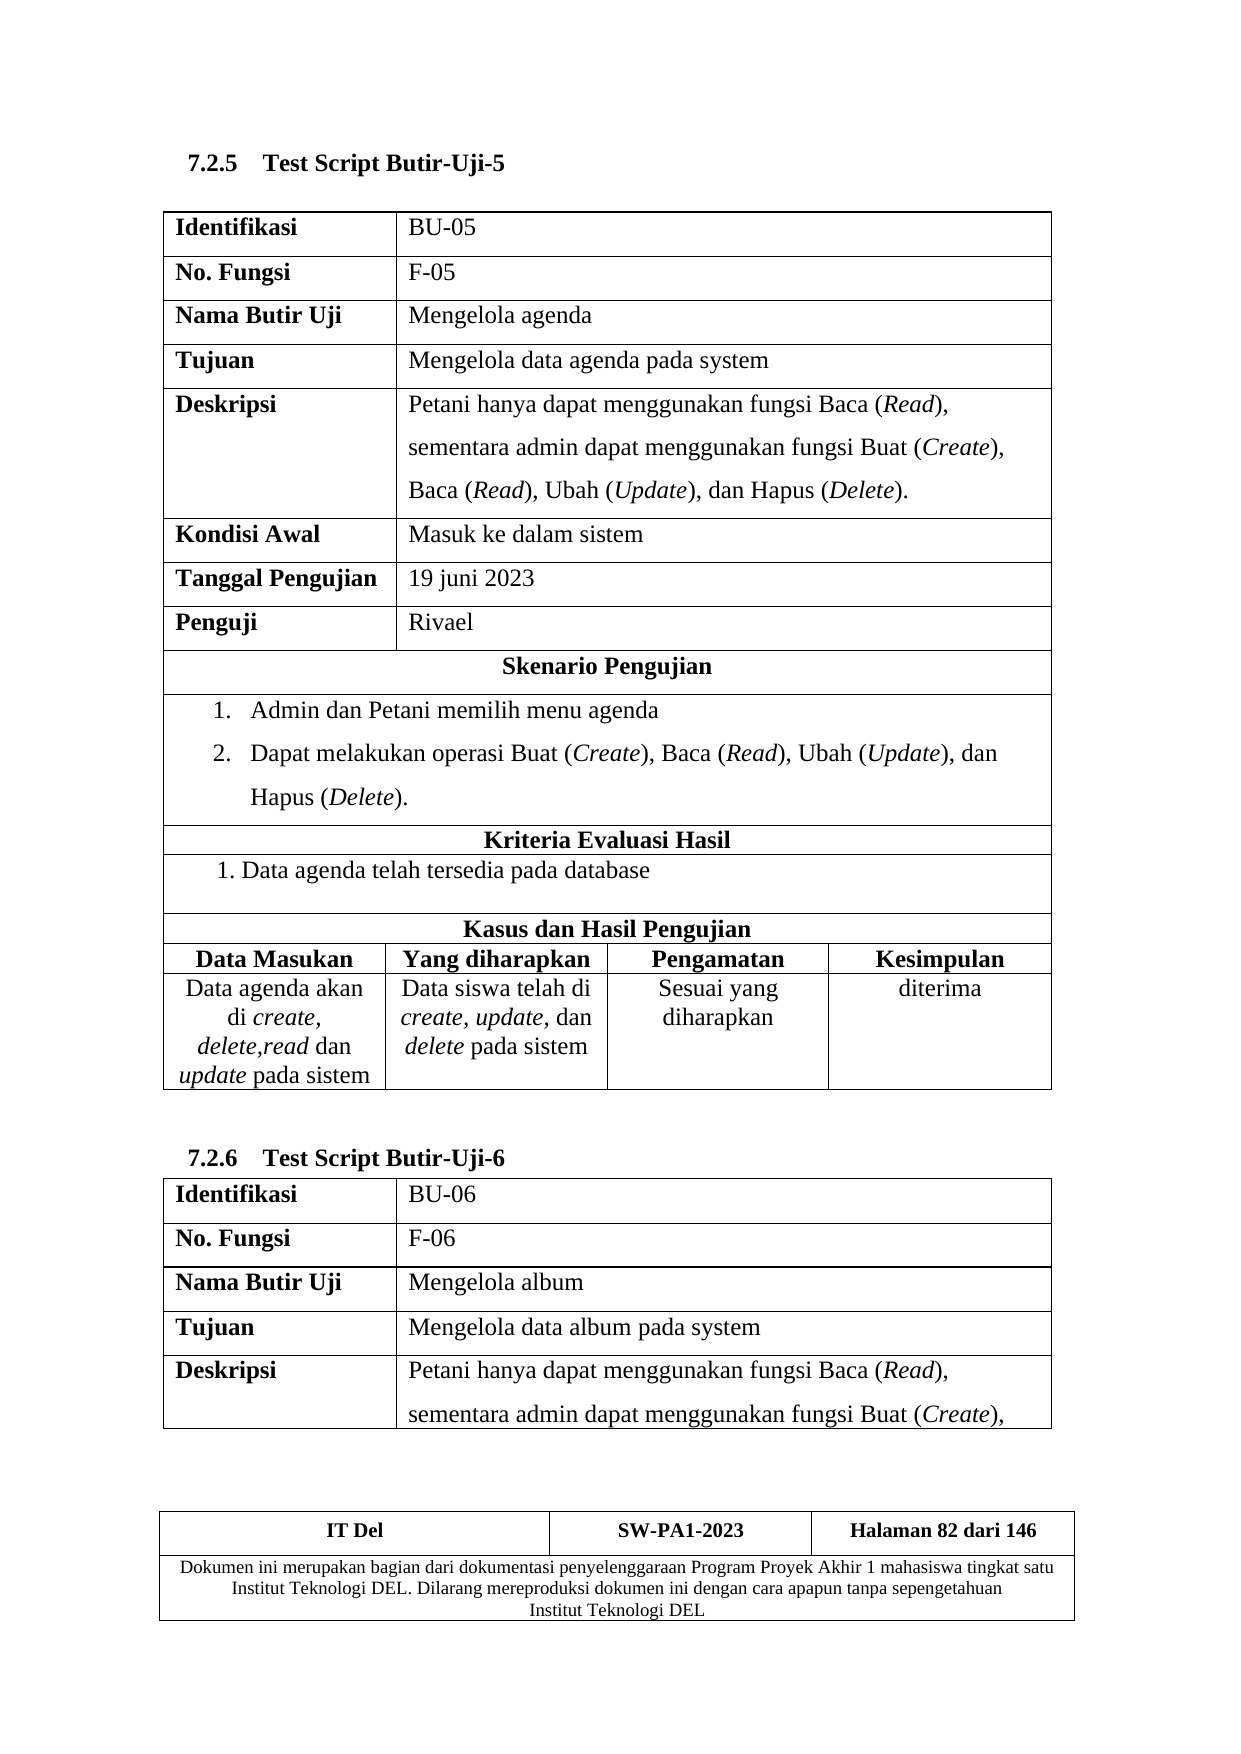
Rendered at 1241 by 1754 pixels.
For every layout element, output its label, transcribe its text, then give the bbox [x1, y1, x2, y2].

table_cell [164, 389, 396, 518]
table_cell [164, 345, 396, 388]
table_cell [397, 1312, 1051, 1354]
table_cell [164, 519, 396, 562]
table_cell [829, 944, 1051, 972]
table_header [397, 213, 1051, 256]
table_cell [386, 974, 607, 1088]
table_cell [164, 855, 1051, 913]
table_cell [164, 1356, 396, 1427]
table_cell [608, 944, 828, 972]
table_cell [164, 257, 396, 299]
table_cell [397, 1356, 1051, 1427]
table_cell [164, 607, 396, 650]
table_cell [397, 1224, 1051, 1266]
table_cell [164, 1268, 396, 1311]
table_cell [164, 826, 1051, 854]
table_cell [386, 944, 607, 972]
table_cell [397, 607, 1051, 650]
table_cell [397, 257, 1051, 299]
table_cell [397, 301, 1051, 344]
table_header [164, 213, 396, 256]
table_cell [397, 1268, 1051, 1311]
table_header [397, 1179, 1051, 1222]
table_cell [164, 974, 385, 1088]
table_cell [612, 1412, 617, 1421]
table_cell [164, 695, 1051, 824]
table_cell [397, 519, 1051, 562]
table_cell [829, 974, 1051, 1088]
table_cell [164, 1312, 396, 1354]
subtitle Test Script Butir-Uji-5 [187, 148, 1092, 176]
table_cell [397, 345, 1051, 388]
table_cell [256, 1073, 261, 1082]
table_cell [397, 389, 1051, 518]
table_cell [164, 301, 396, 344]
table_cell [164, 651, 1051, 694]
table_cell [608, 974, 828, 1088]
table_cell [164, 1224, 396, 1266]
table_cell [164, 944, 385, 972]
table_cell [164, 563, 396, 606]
subtitle Test Script Butir-Uji-6 [187, 1143, 1092, 1172]
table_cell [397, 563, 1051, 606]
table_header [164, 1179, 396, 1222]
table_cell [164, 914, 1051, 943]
